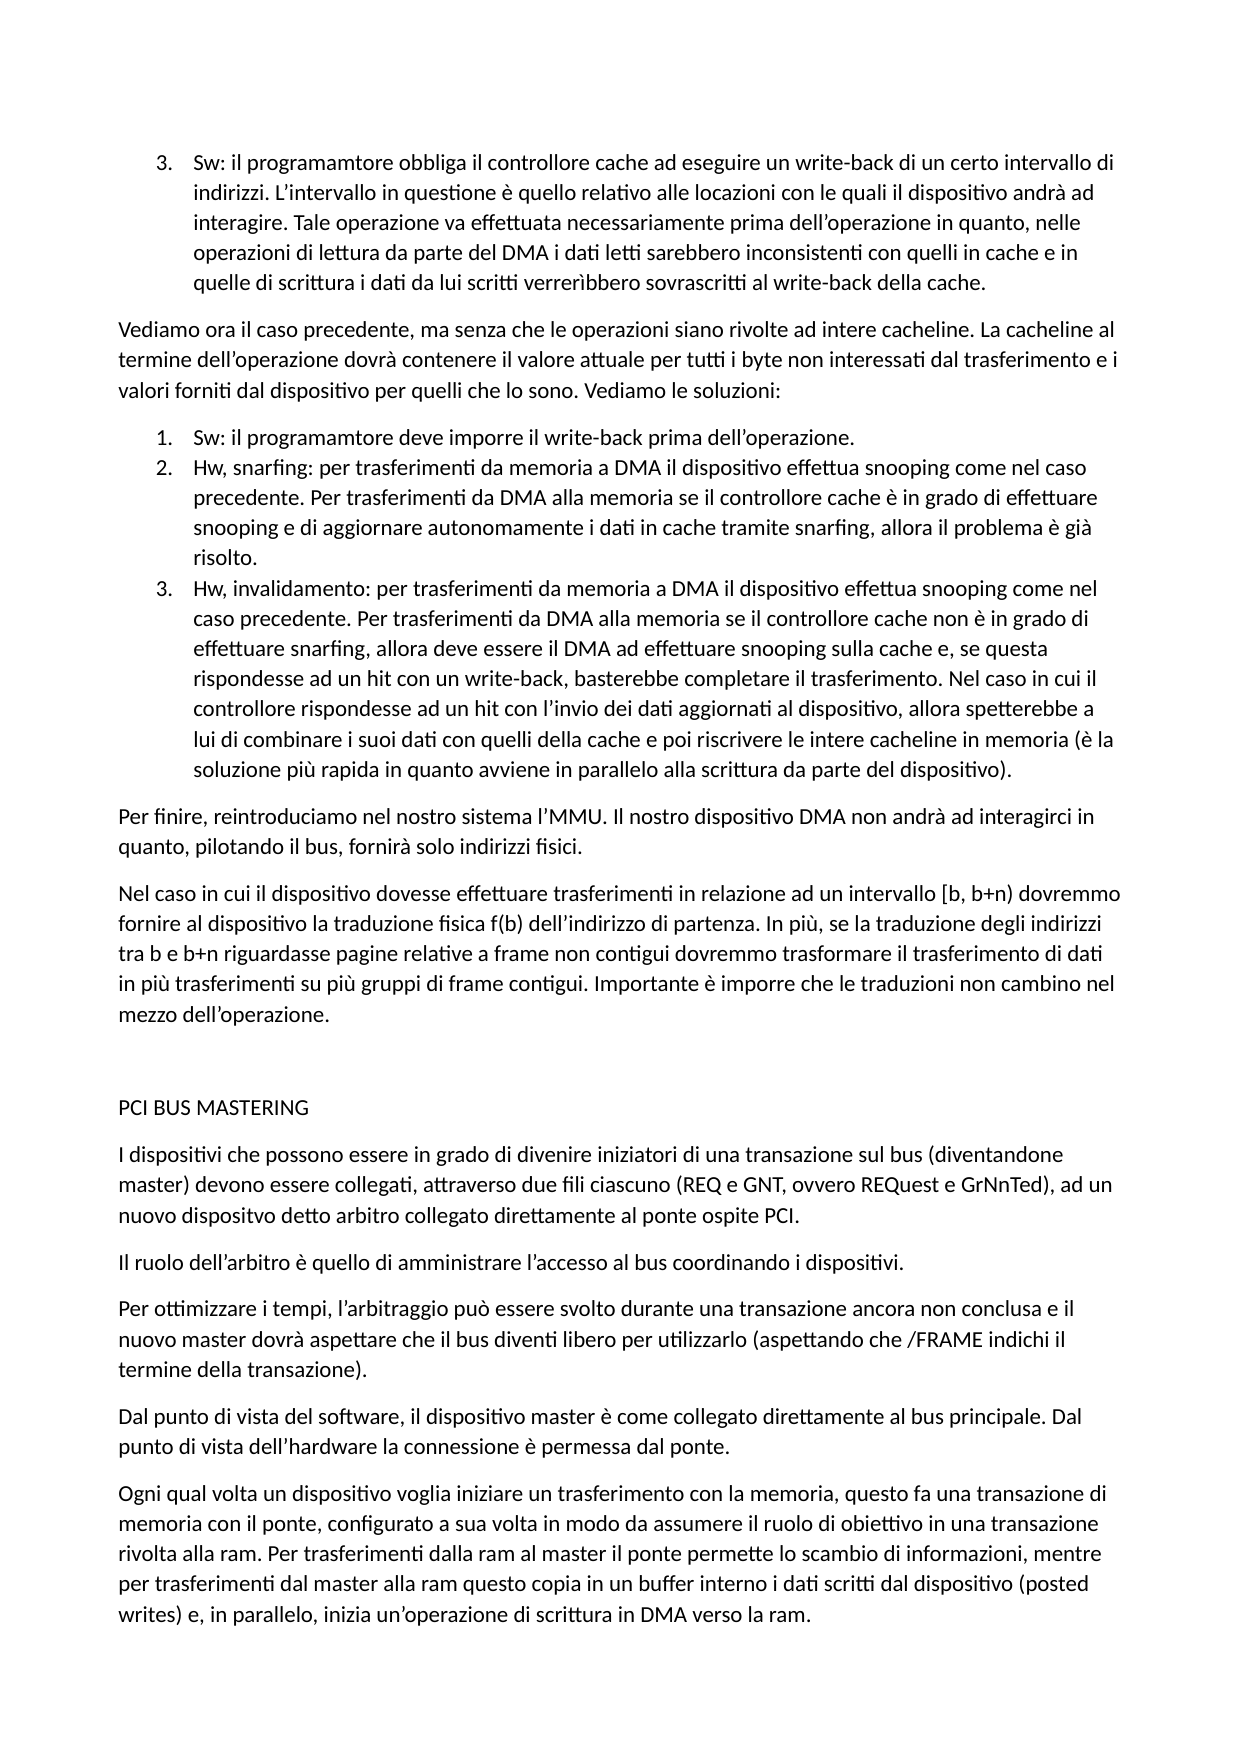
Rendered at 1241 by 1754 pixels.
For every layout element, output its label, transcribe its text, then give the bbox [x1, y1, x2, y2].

text PCI BUS MASTERING [118, 1093, 1122, 1121]
text Vediamo ora il caso precedente, ma senza che le operazioni siano rivolte ad intere cacheline. La cacheline al termine dell’operazione dovrà contenere il valore attuale per tutti i byte non interessati dal trasferimento e i valori forniti dal dispositivo per quelli che lo sono. Vediamo le soluzioni: [118, 315, 1122, 404]
text Per finire, reintroduciamo nel nostro sistema l’MMU. Il nostro dispositivo DMA non andrà ad interagirci in quanto, pilotando il bus, fornirà solo indirizzi fisici. [118, 802, 1122, 860]
text Il ruolo dell’arbitro è quello di amministrare l’accesso al bus coordinando i dispositivi. [118, 1248, 1122, 1276]
list Sw: il programamtore obbliga il controllore cache ad eseguire un write-back di un certo intervallo di indirizzi. L’intervallo in questione è quello relativo alle locazioni con le quali il dispositivo andrà ad interagire. Tale operazione va effettuata necessariamente prima dell’operazione in quanto, nelle operazioni di lettura da parte del DMA i dati letti sarebbero inconsistenti con quelli in cache e in quelle di scrittura i dati da lui scritti verrerìbbero sovrascritti al write-back della cache. [156, 148, 1122, 296]
list Sw: il programamtore deve imporre il write-back prima dell’operazione. [156, 423, 1122, 451]
text Dal punto di vista del software, il dispositivo master è come collegato direttamente al bus principale. Dal punto di vista dell’hardware la connessione è permessa dal ponte. [118, 1402, 1122, 1460]
list Hw, snarfing: per trasferimenti da memoria a DMA il dispositivo effettua snooping come nel caso precedente. Per trasferimenti da DMA alla memoria se il controllore cache è in grado di effettuare snooping e di aggiornare autonomamente i dati in cache tramite snarfing, allora il problema è già risolto. [156, 453, 1122, 571]
text I dispositivi che possono essere in grado di divenire iniziatori di una transazione sul bus (diventandone master) devono essere collegati, attraverso due fili ciascuno (REQ e GNT, ovvero REQuest e GrNnTed), ad un nuovo dispositvo detto arbitro collegato direttamente al ponte ospite PCI. [118, 1140, 1122, 1229]
text Per ottimizzare i tempi, l’arbitraggio può essere svolto durante una transazione ancora non conclusa e il nuovo master dovrà aspettare che il bus diventi libero per utilizzarlo (aspettando che /FRAME indichi il termine della transazione). [118, 1294, 1122, 1383]
text Ogni qual volta un dispositivo voglia iniziare un trasferimento con la memoria, questo fa una transazione di memoria con il ponte, configurato a sua volta in modo da assumere il ruolo di obiettivo in una transazione rivolta alla ram. Per trasferimenti dalla ram al master il ponte permette lo scambio di informazioni, mentre per trasferimenti dal master alla ram questo copia in un buffer interno i dati scritti dal dispositivo (posted writes) e, in parallelo, inizia un’operazione di scrittura in DMA verso la ram. [118, 1479, 1122, 1628]
text Nel caso in cui il dispositivo dovesse effettuare trasferimenti in relazione ad un intervallo [b, b+n) dovremmo fornire al dispositivo la traduzione fisica f(b) dell’indirizzo di partenza. In più, se la traduzione degli indirizzi tra b e b+n riguardasse pagine relative a frame non contigui dovremmo trasformare il trasferimento di dati in più trasferimenti su più gruppi di frame contigui. Importante è imporre che le traduzioni non cambino nel mezzo dell’operazione. [118, 879, 1122, 1028]
list Hw, invalidamento: per trasferimenti da memoria a DMA il dispositivo effettua snooping come nel caso precedente. Per trasferimenti da DMA alla memoria se il controllore cache non è in grado di effettuare snarfing, allora deve essere il DMA ad effettuare snooping sulla cache e, se questa rispondesse ad un hit con un write-back, basterebbe completare il trasferimento. Nel caso in cui il controllore rispondesse ad un hit con l’invio dei dati aggiornati al dispositivo, allora spetterebbe a lui di combinare i suoi dati con quelli della cache e poi riscrivere le intere cacheline in memoria (è la soluzione più rapida in quanto avviene in parallelo alla scrittura da parte del dispositivo). [156, 574, 1122, 783]
